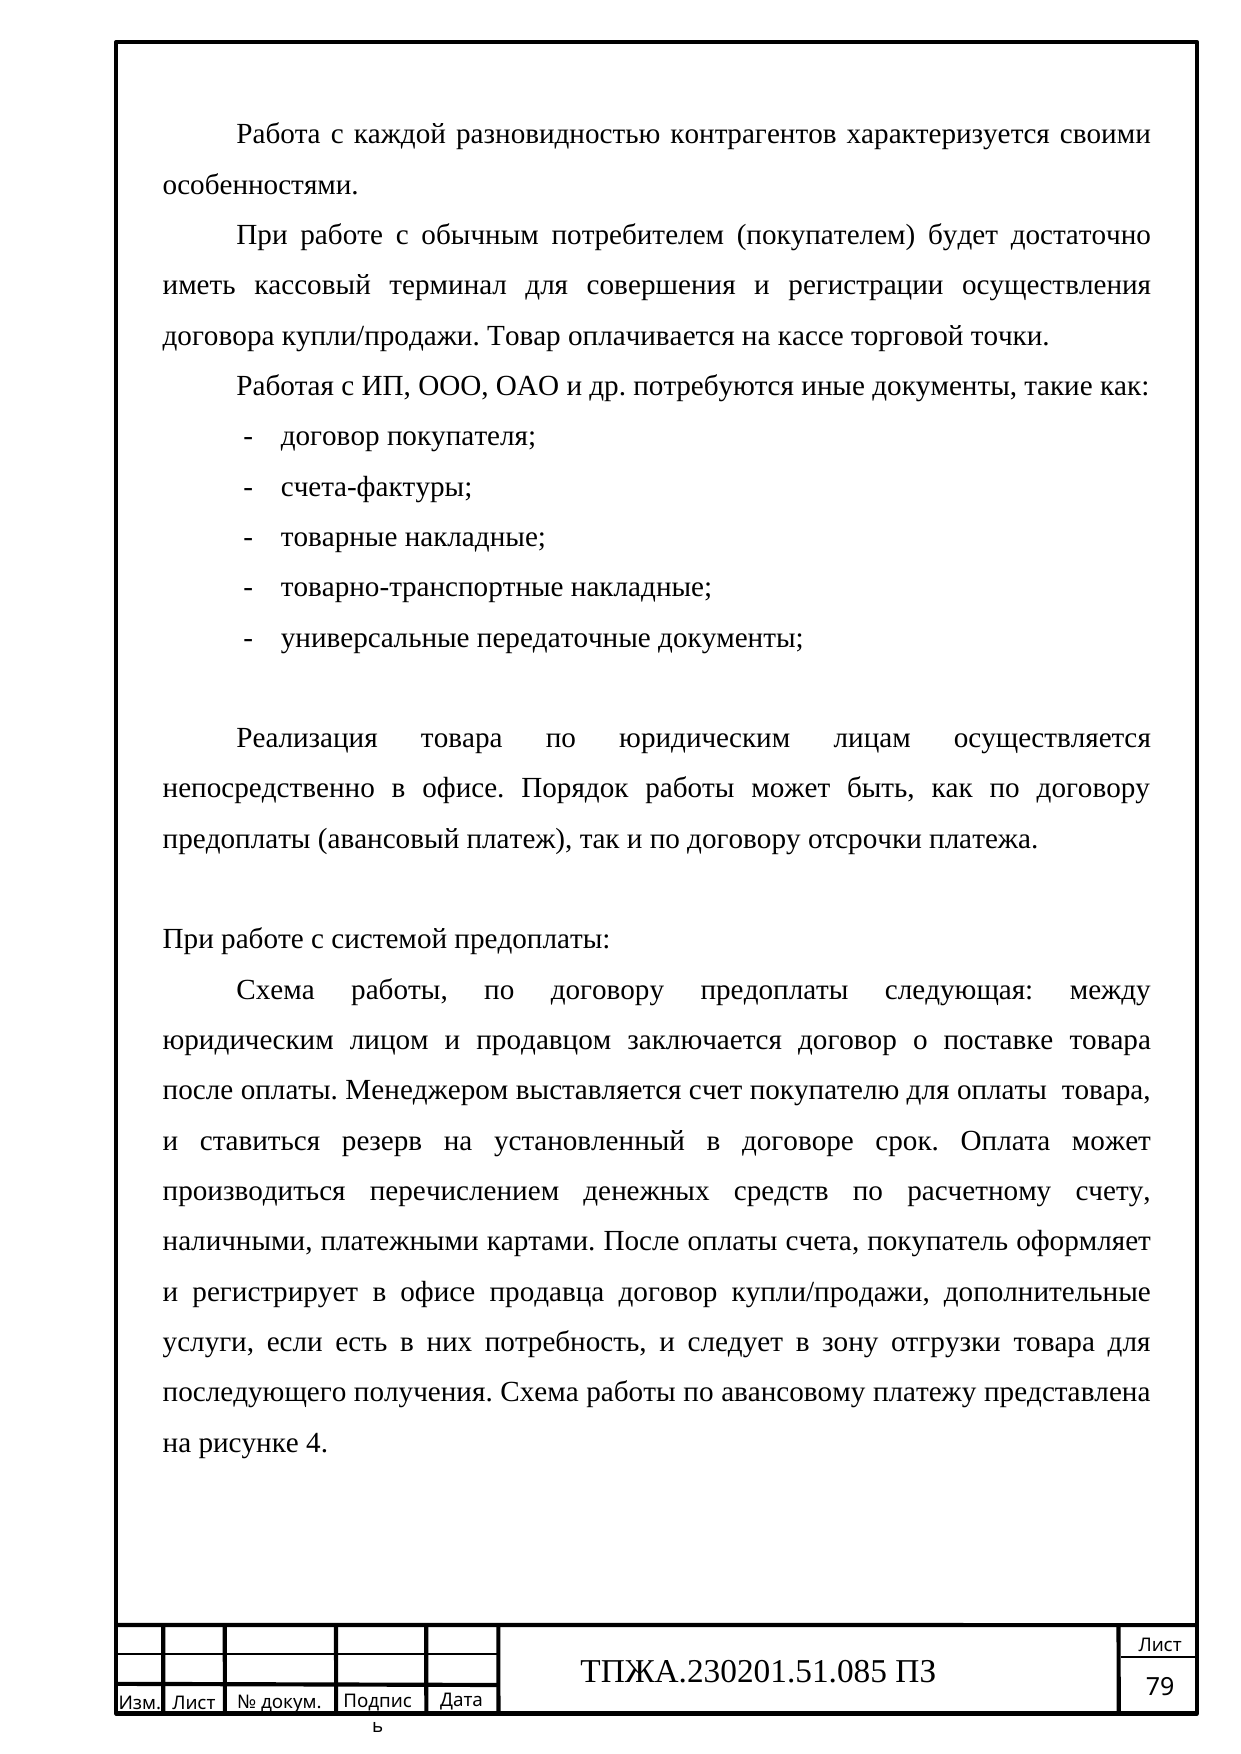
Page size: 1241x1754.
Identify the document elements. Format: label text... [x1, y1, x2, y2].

list договор покупателя; [243, 418, 1152, 452]
text Работа с каждой разновидностью контрагентов характеризуется своими особенностями. [162, 117, 1152, 200]
text При работе с обычным потребителем (покупателем) будет достаточно иметь кассовый терминал для совершения и регистрации осуществления договора купли/продажи. Товар оплачивается на кассе торговой точки. [162, 217, 1152, 351]
list счета-фактуры; [243, 469, 1152, 502]
list товарные накладные; [243, 519, 1152, 553]
list товарно-транспортные накладные; [243, 569, 1152, 603]
text Схема работы, по договору предоплаты следующая: между юридическим лицом и продавцом заключается договор о поставке товара после оплаты. Менеджером выставляется счет покупателю для оплаты товара, и ставиться резерв на установленный в договоре срок. Оплата может производиться перечислением денежных средств по расчетному счету, наличными, платежными картами. После оплаты счета, покупатель оформляет и регистрирует в офисе продавца договор купли/продажи, дополнительные услуги, если есть в них потребность, и следует в зону отгрузки товара для последующего получения. Схема работы по авансовому платежу представлена на рисунке 4. [162, 972, 1152, 1458]
text Работая с ИП, ООО, ОАО и др. потребуются иные документы, такие как: [162, 368, 1152, 402]
text Реализация товара по юридическим лицам осуществляется непосредственно в офисе. Порядок работы может быть, как по договору предоплаты (авансовый платеж), так и по договору отсрочки платежа. [162, 720, 1152, 854]
list универсальные передаточные документы; [243, 620, 1152, 653]
text При работе с системой предоплаты: [162, 922, 1152, 955]
